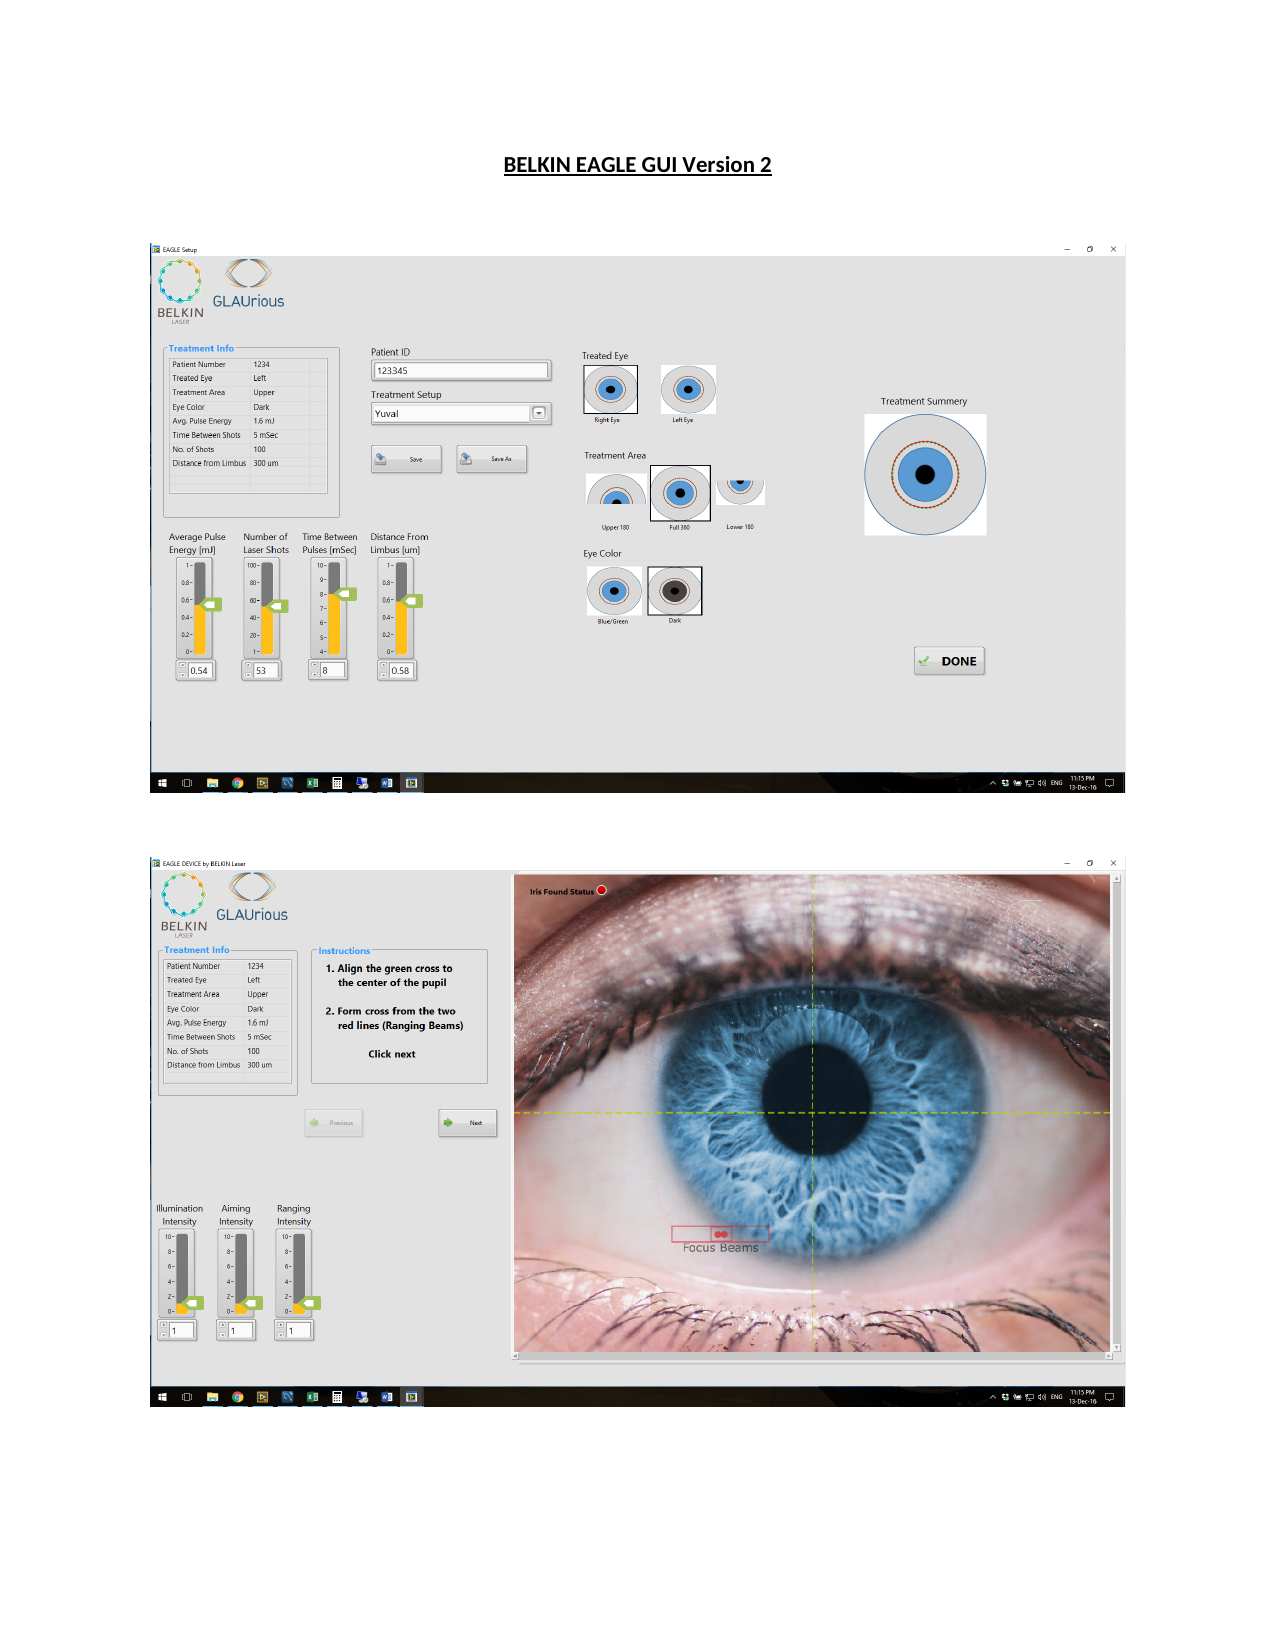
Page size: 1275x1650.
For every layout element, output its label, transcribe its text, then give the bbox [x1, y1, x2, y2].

picture [150, 857, 1125, 1407]
picture [150, 243, 1125, 793]
text BELKIN EAGLE GUI Version 2 [150, 150, 1125, 178]
